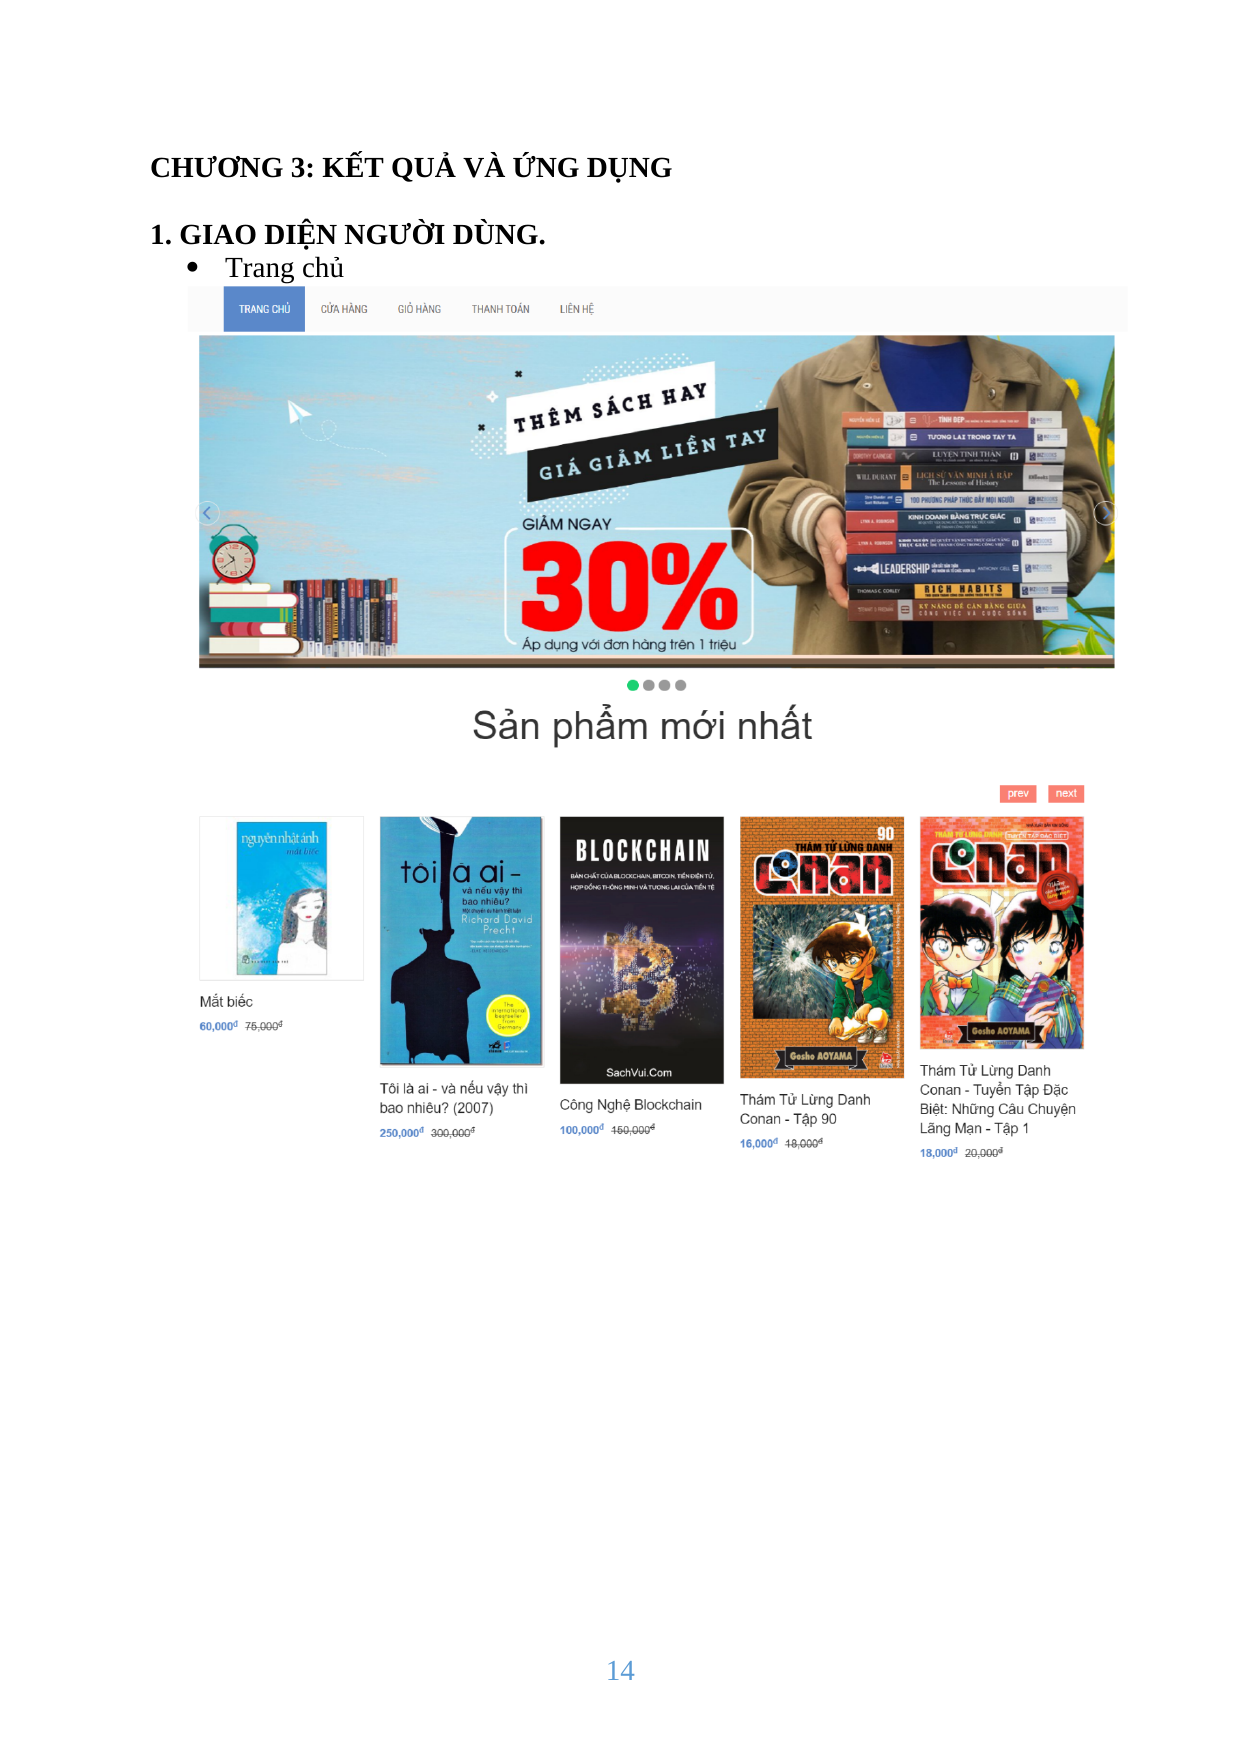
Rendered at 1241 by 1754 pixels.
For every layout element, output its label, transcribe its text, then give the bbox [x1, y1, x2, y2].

text CHƯƠNG 3: KẾT QUẢ VÀ ỨNG DỤNG [150, 150, 1090, 183]
text 1. GIAO DIỆN NGƯỜI DÙNG. [150, 217, 1090, 251]
picture [187, 284, 1128, 1182]
list Trang chủ [187, 251, 1090, 284]
